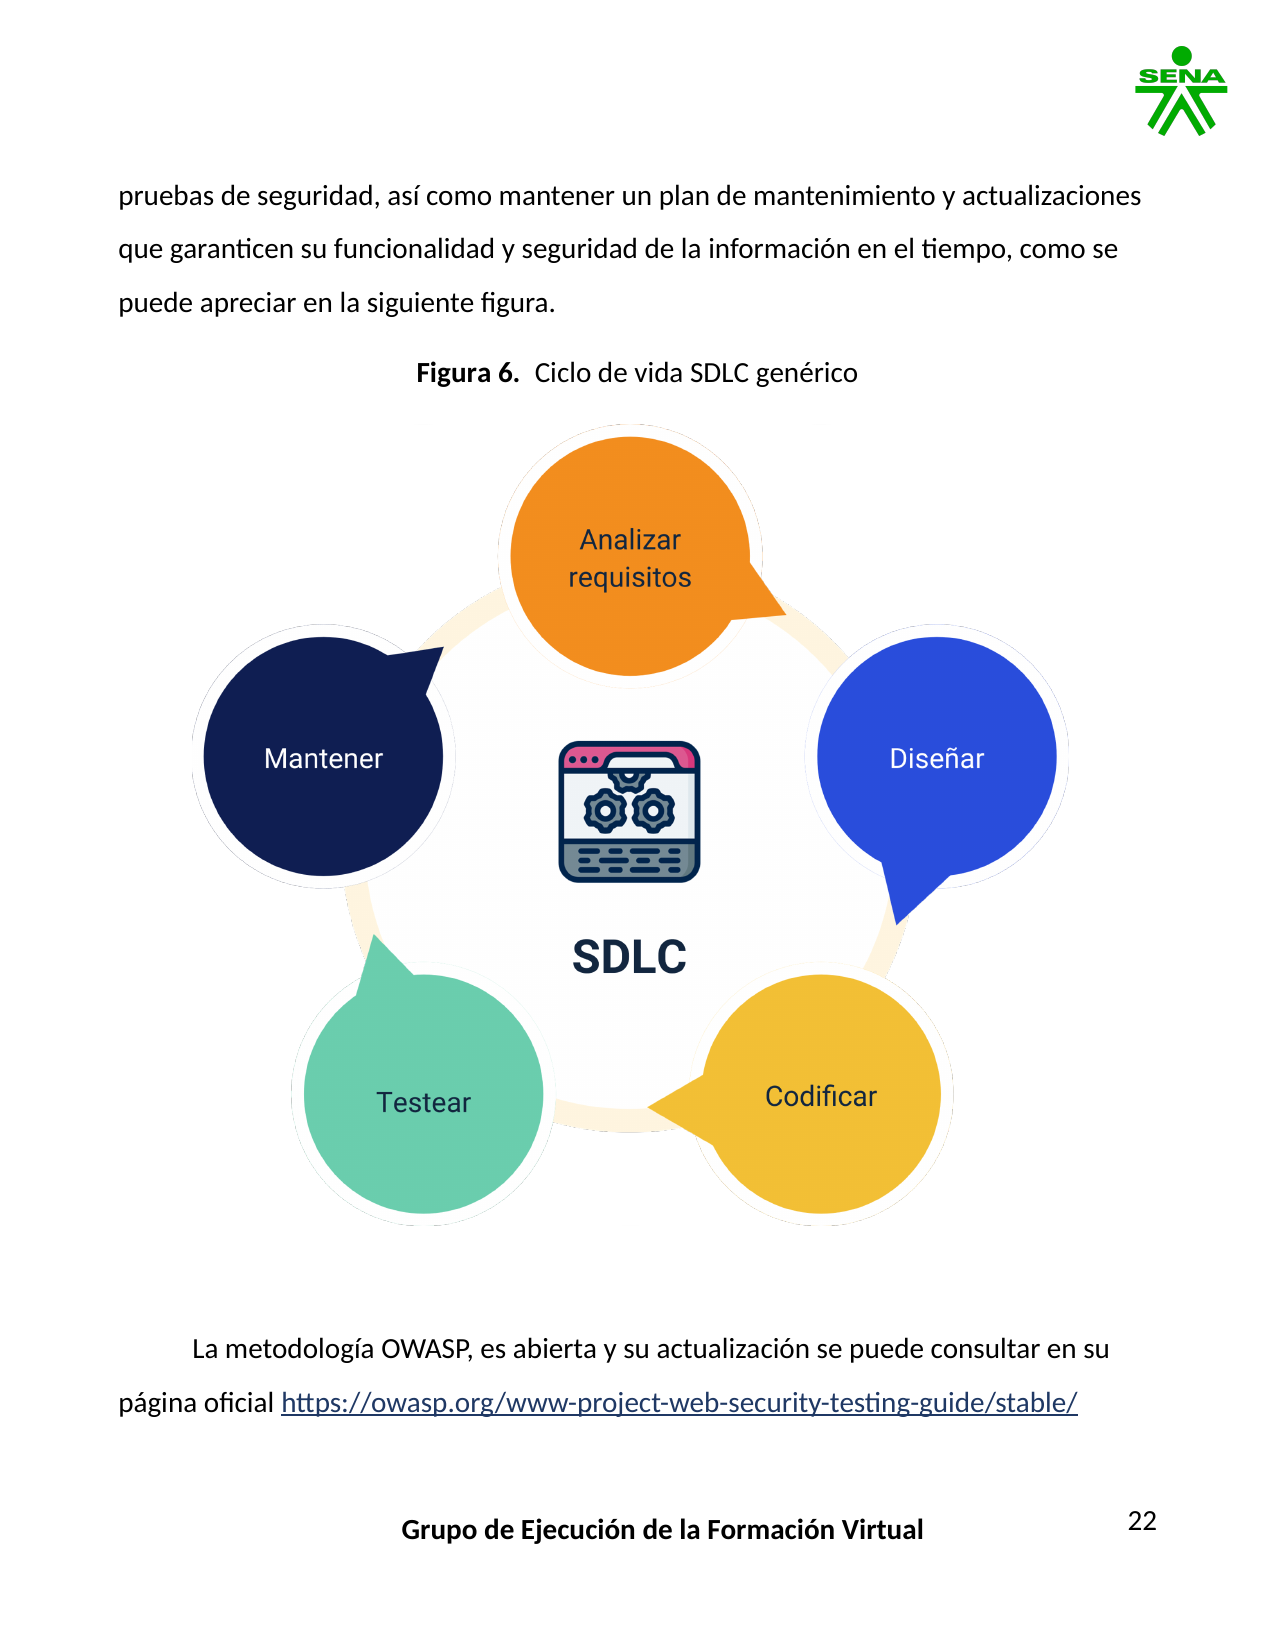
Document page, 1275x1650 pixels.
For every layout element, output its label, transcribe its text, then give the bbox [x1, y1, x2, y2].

text La metodología OWASP, es abierta y su actualización se puede consultar en su página oficial https://owasp.org/www-project-web-security-testing-guide/stable/ [118, 1330, 1157, 1419]
text Ciclo de vida SDLC genérico [118, 354, 1157, 390]
picture [1135, 46, 1228, 136]
picture [192, 424, 1069, 1226]
